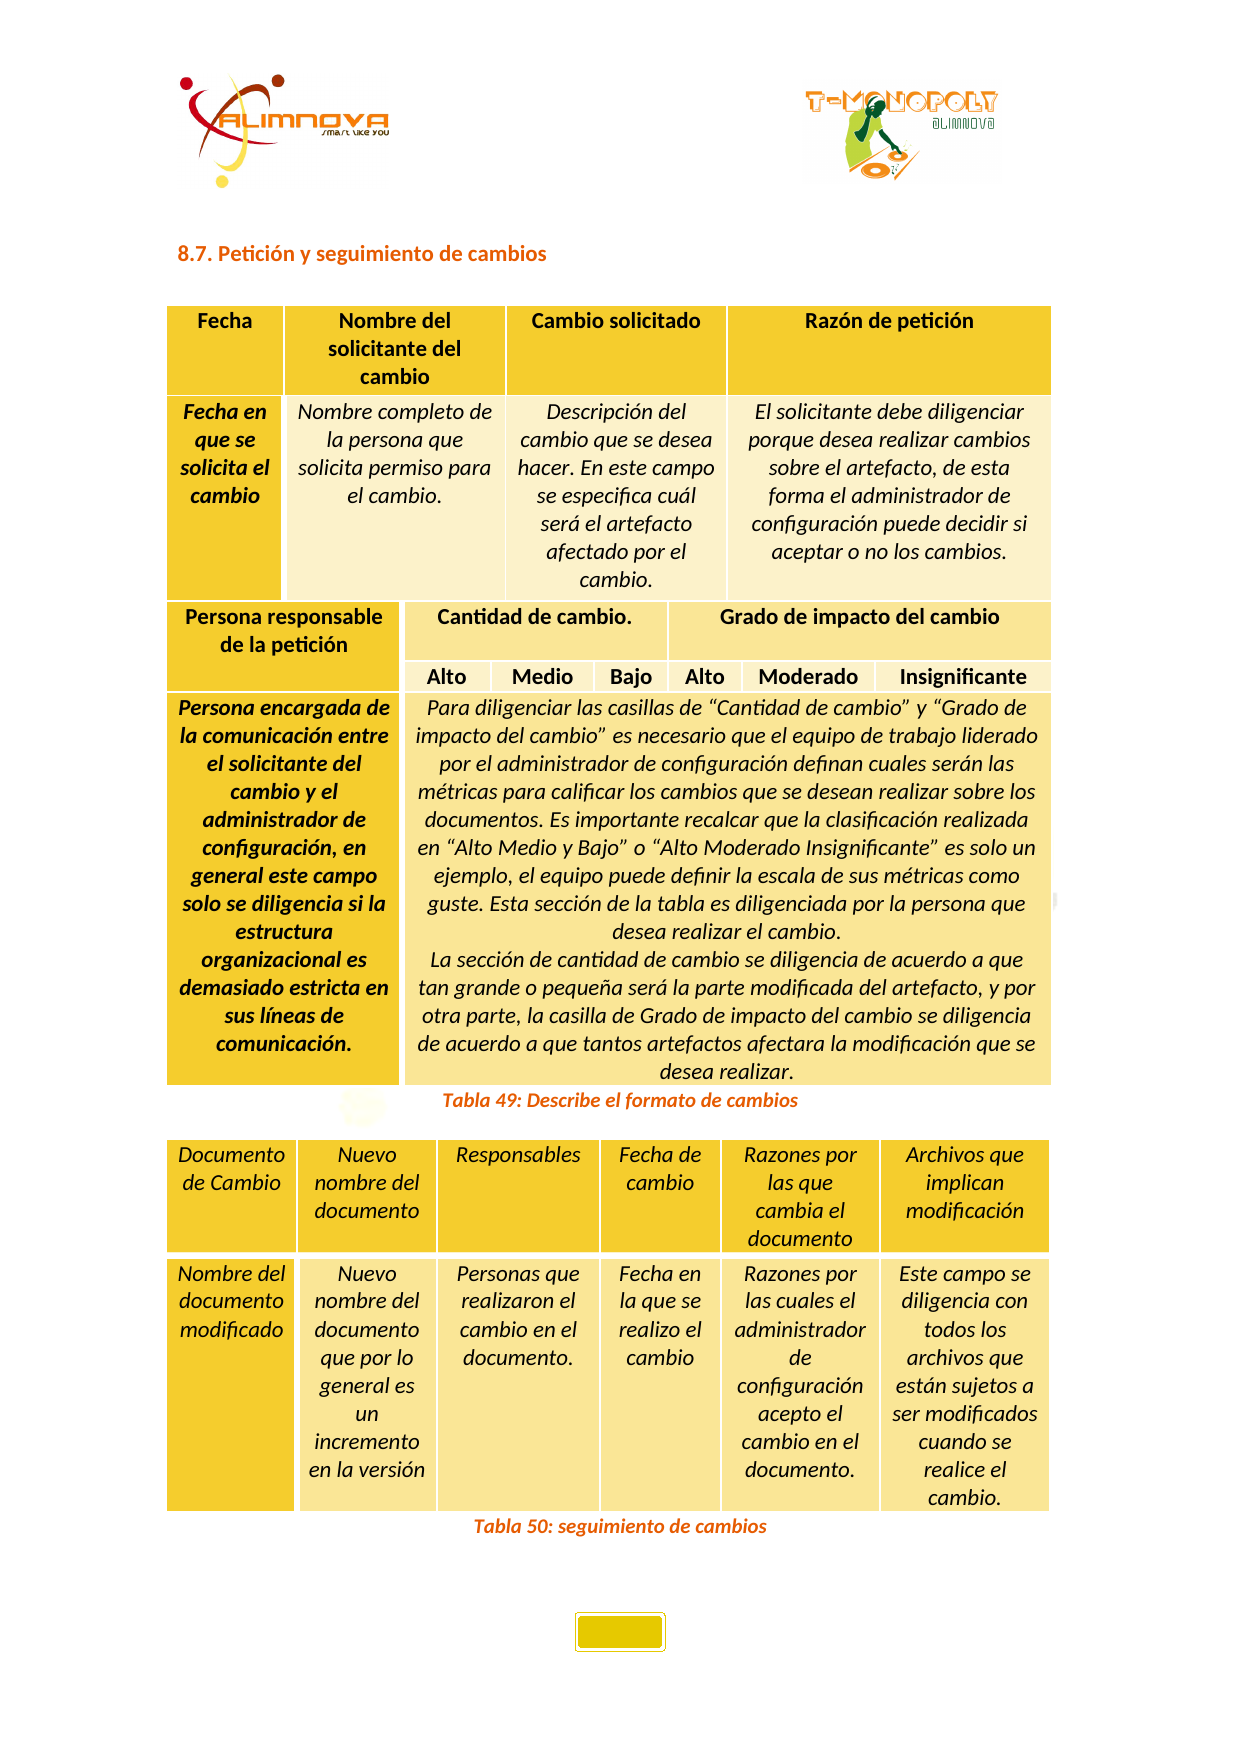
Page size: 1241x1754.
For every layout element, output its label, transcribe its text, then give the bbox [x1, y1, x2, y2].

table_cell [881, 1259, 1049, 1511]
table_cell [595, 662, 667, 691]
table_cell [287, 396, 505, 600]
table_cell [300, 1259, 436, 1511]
picture [802, 79, 1002, 184]
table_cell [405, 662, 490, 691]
text Tabla 50: seguimiento de cambios [177, 1513, 1063, 1538]
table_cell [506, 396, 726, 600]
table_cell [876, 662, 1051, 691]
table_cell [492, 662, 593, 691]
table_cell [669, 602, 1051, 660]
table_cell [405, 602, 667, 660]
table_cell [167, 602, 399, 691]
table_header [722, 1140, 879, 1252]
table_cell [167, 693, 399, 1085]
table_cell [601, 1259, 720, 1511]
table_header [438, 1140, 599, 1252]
picture [177, 73, 389, 189]
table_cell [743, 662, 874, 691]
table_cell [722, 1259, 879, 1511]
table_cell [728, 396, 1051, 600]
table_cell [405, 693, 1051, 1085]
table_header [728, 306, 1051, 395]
text Tabla 49: Describe el formato de cambios [177, 1087, 1063, 1113]
subtitle 8.7. Petición y seguimiento de cambios [177, 239, 1063, 267]
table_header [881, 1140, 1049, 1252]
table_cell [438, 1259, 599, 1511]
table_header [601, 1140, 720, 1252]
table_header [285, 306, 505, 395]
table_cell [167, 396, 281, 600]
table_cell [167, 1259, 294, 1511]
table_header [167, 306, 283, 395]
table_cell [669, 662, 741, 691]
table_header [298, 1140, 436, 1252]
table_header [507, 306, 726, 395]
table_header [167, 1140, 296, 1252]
